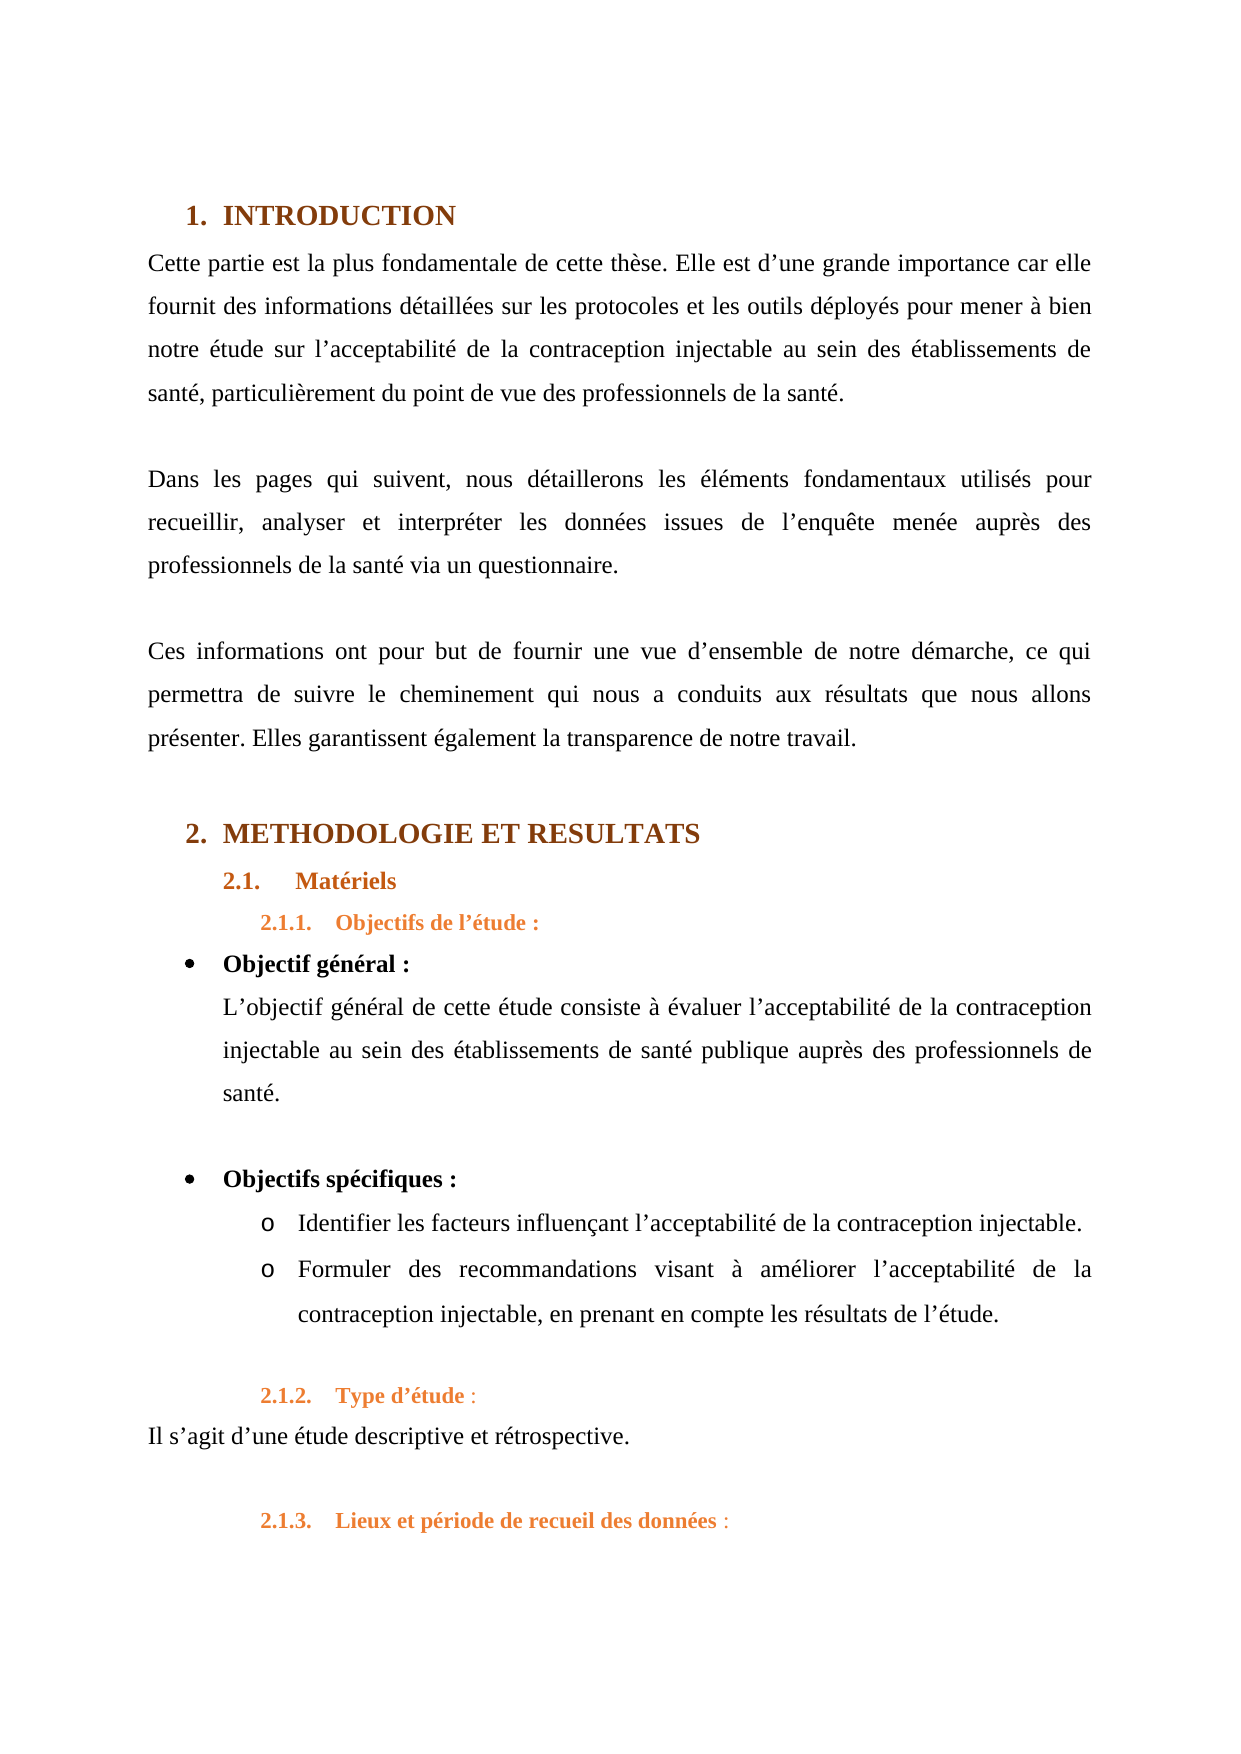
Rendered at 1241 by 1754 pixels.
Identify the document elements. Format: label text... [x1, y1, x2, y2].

list Identifier les facteurs influençant l’acceptabilité de la contraception injectable. [260, 1208, 1093, 1238]
text Dans les pages qui suivent, nous détaillerons les éléments fondamentaux utilisés pour recueillir, analyser et interpréter les données issues de l’enquête menée auprès des professionnels de la santé via un questionnaire. [148, 464, 1093, 579]
list Objectifs spécifiques : [185, 1164, 1093, 1193]
list Objectif général : [185, 949, 1093, 978]
list Type d’étude : [260, 1382, 1093, 1408]
list Lieux et période de recueil des données : [260, 1507, 1093, 1534]
list INTRODUCTION [185, 198, 1093, 231]
list METHODOLOGIE ET RESULTATS [185, 816, 1093, 849]
list Matériels [223, 866, 1093, 895]
list Formuler des recommandations visant à améliorer l’acceptabilité de la contraception injectable, en prenant en compte les résultats de l’étude. [260, 1254, 1093, 1328]
text Il s’agit d’une étude descriptive et rétrospective. [148, 1421, 1093, 1450]
list Objectifs de l’étude : [260, 909, 1093, 936]
text Ces informations ont pour but de fournir une vue d’ensemble de notre démarche, ce qui permettra de suivre le cheminement qui nous a conduits aux résultats que nous allons présenter. Elles garantissent également la transparence de notre travail. [148, 636, 1093, 751]
text Cette partie est la plus fondamentale de cette thèse. Elle est d’une grande importance car elle fournit des informations détaillées sur les protocoles et les outils déployés pour mener à bien notre étude sur l’acceptabilité de la contraception injectable au sein des établissements de santé, particulièrement du point de vue des professionnels de la santé. [148, 248, 1093, 406]
list L’objectif général de cette étude consiste à évaluer l’acceptabilité de la contraception injectable au sein des établissements de santé publique auprès des professionnels de santé. [223, 992, 1093, 1107]
